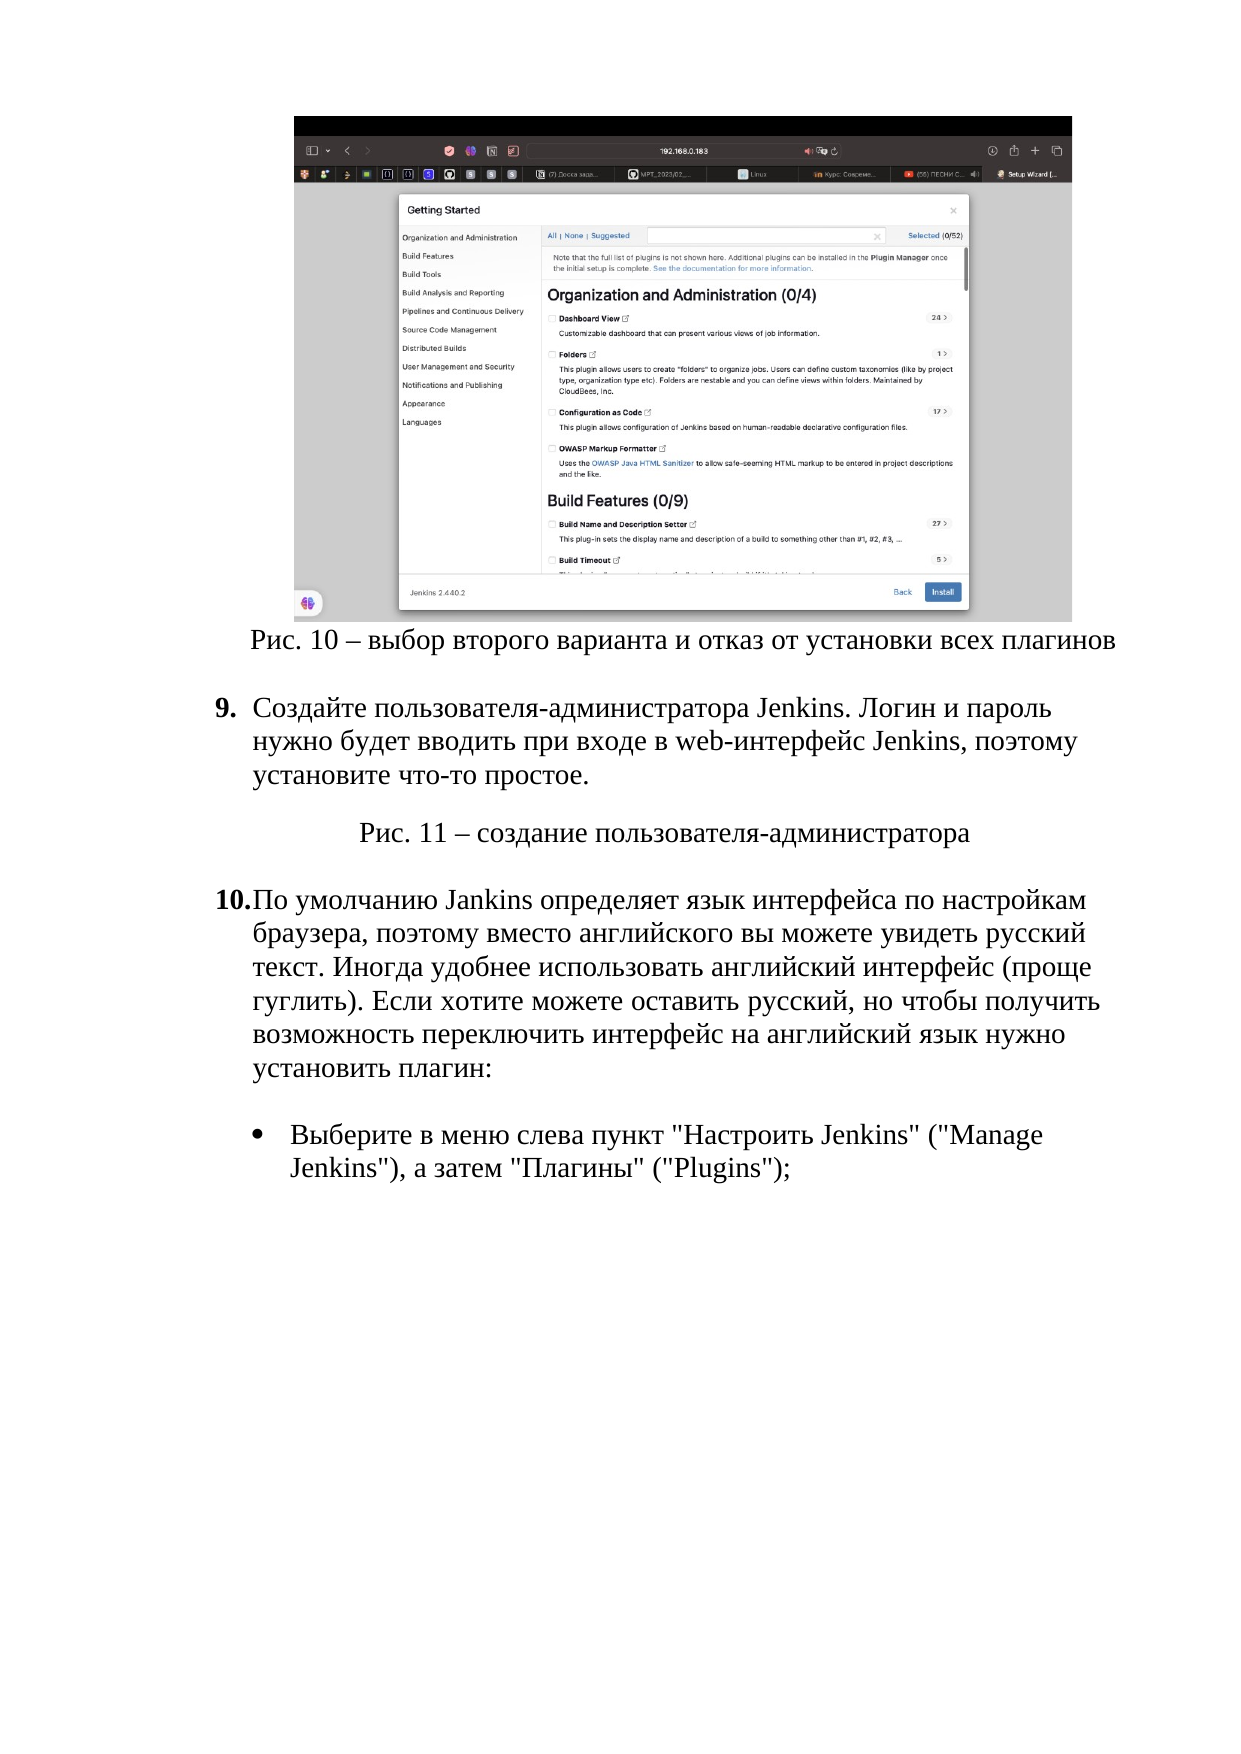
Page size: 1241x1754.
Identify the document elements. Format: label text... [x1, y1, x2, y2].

text Рис. 11 – создание пользователя-администратора [206, 815, 1123, 848]
list По умолчанию Jankins определяет язык интерфейса по настройкам браузера, поэтому вместо английского вы можете увидеть русский текст. Иногда удобнее использовать английский интерфейс (проще гуглить). Если хотите можете оставить русский, но чтобы получить возможность переключить интерфейс на английский язык нужно установить плагин: [215, 882, 1149, 1083]
list Выберите в меню слева пункт "Настроить Jenkins" ("Manage Jenkins"), а затем "Плагины" ("Plugins"); [252, 1117, 1107, 1184]
text Рис. 10 – выбор второго варианта и отказ от установки всех плагинов [250, 622, 1163, 656]
picture [294, 116, 1073, 622]
list Создайте пользователя-администратора Jenkins. Логин и пароль нужно будет вводить при входе в web-интерфейс Jenkins, поэтому установите что-то простое. [215, 690, 1122, 790]
